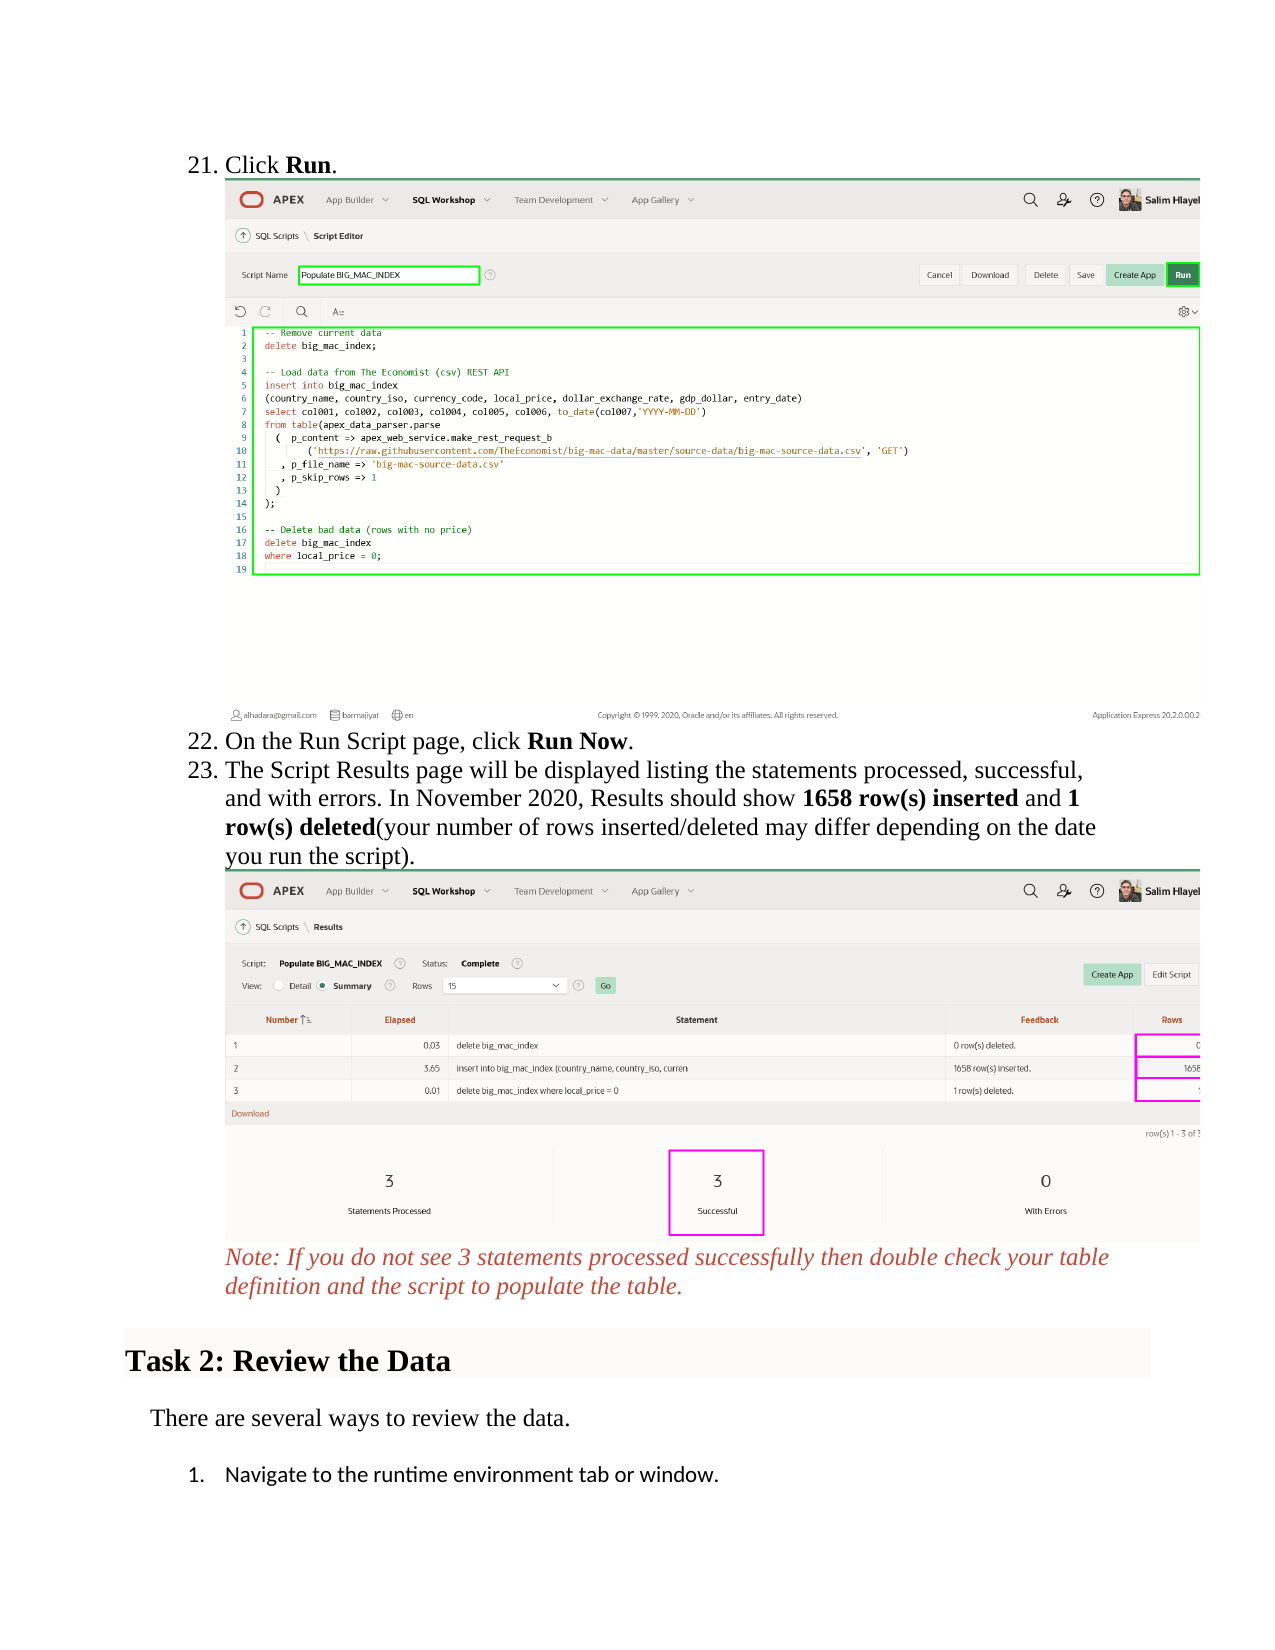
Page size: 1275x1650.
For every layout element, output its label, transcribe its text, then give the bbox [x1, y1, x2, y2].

list On the Run Script page, click Run Now. [187, 726, 1125, 755]
list Navigate to the runtime environment tab or window. [187, 1460, 1125, 1488]
picture [225, 178, 1200, 726]
picture [225, 869, 1200, 1243]
subtitle Task 2: Review the Data [125, 1328, 1150, 1378]
text There are several ways to review the data. [150, 1403, 1125, 1432]
